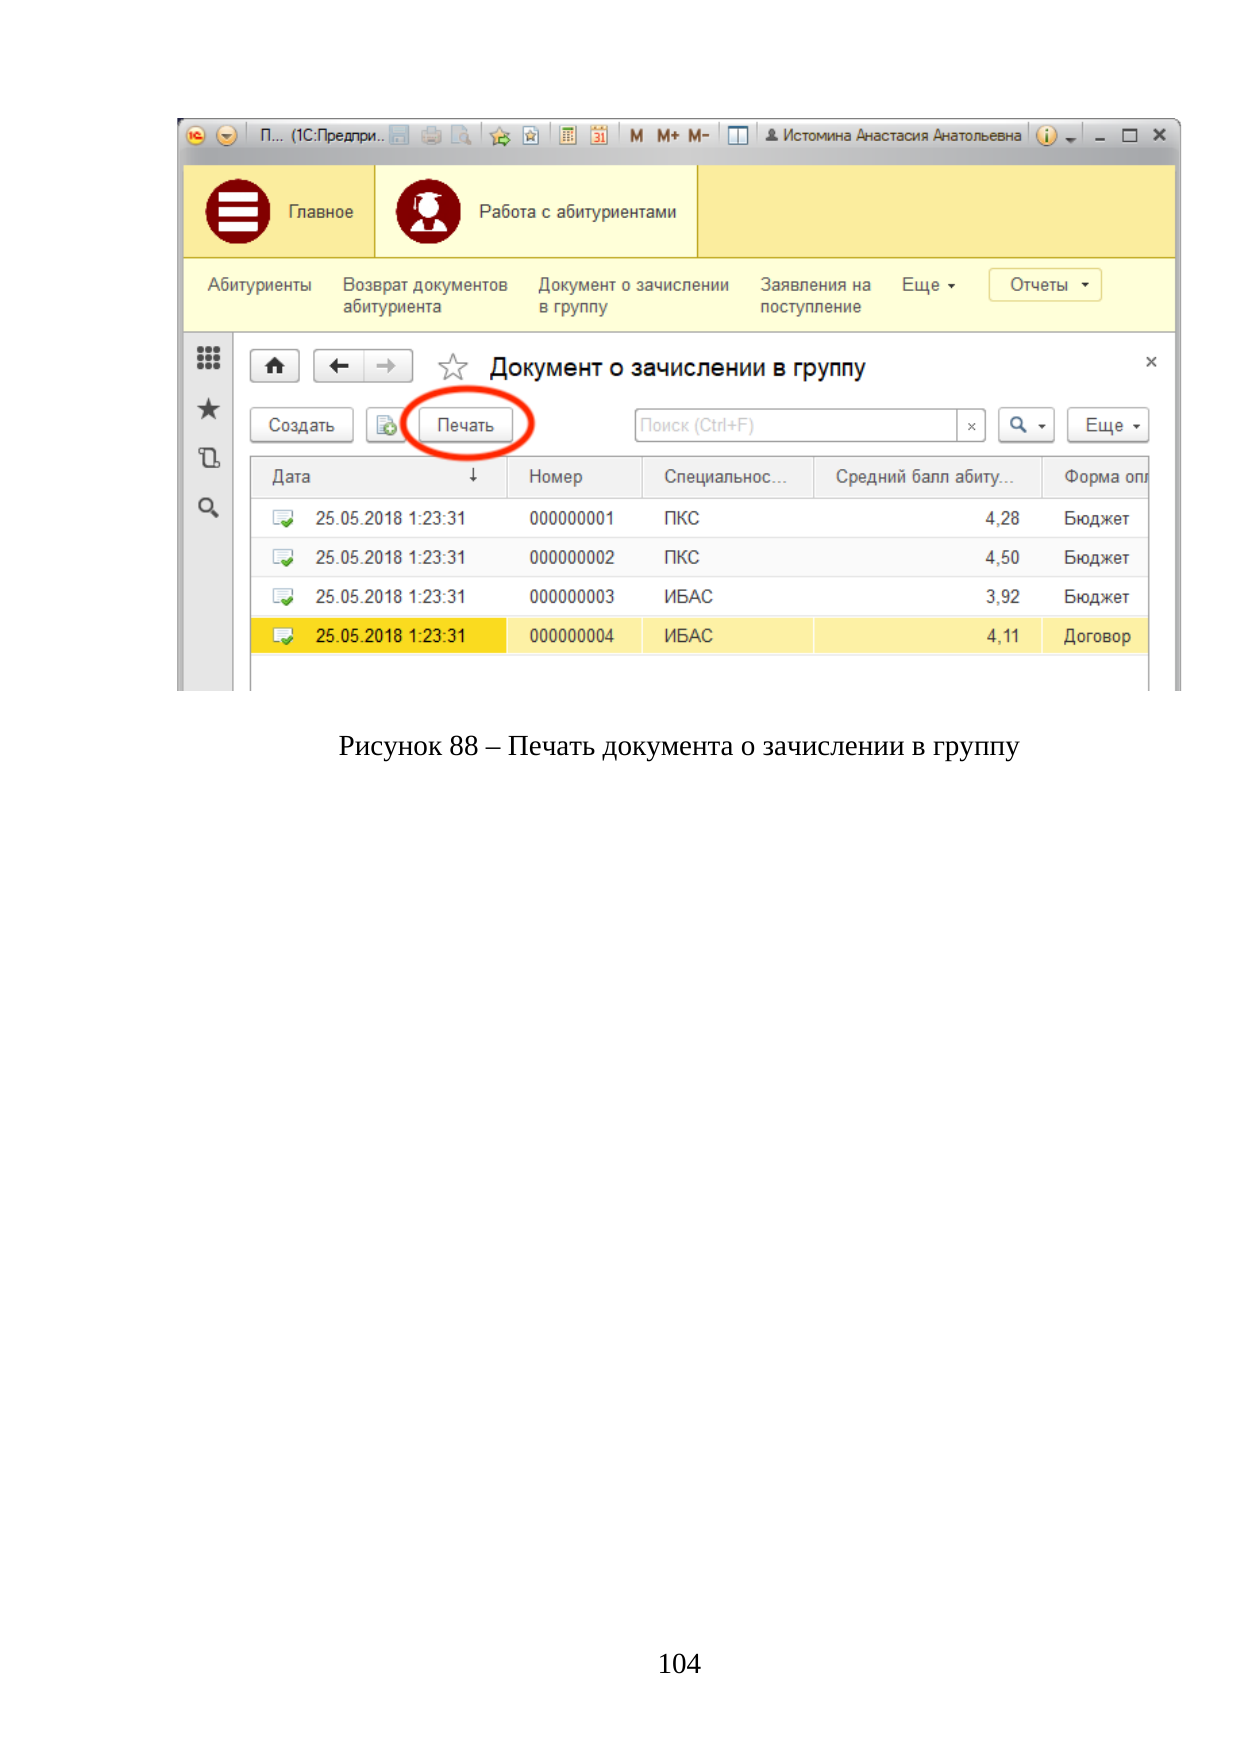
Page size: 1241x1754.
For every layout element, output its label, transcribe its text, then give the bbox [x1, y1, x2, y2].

text Рисунок 88 – Печать документа о зачислении в группу [177, 728, 1181, 761]
picture [177, 118, 1182, 691]
